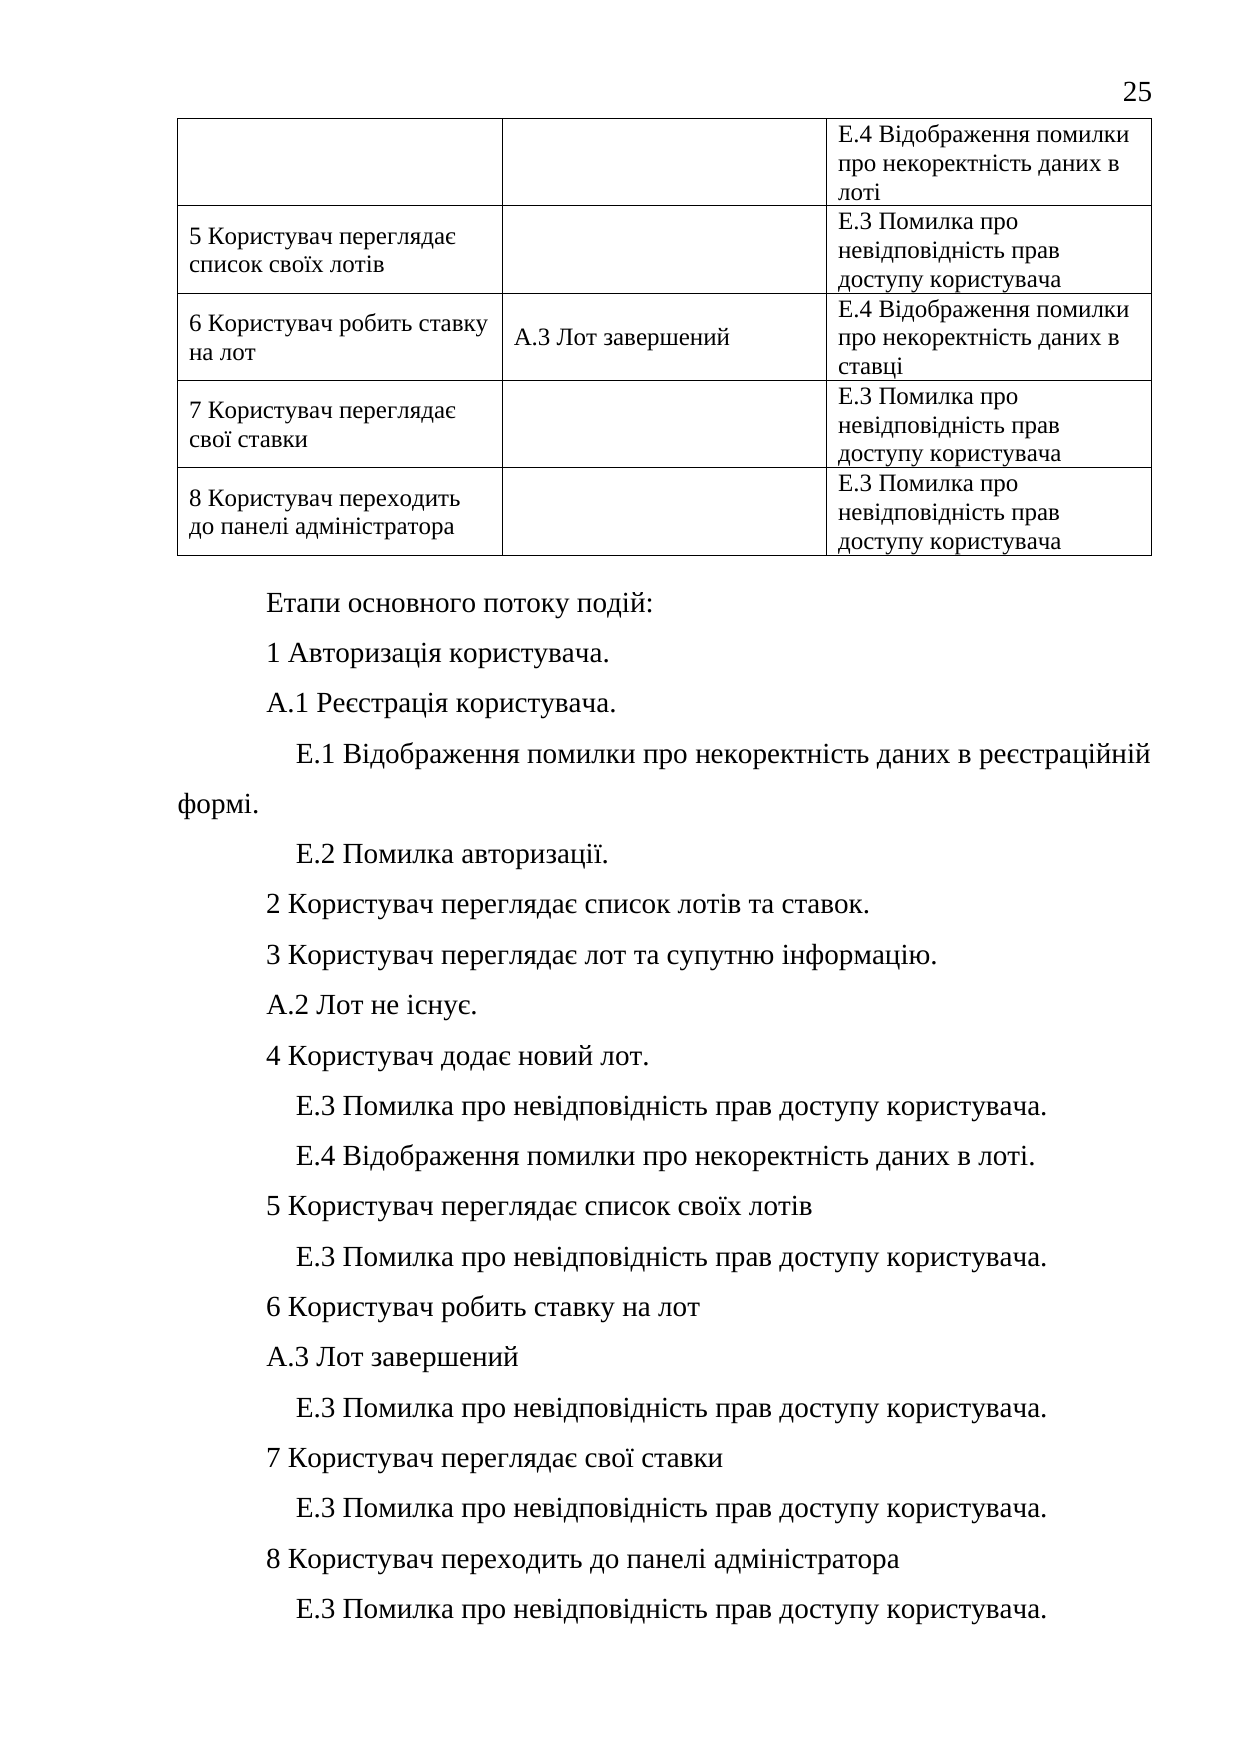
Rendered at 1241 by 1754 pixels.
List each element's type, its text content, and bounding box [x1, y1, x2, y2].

text Етапи основного потоку подій: [177, 585, 1152, 618]
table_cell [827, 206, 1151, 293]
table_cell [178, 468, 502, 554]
text E.3 Помилка про невідповідність прав доступу користувача. [177, 1490, 1152, 1524]
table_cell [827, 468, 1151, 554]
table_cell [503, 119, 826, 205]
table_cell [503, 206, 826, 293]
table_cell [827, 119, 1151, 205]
text A.2 Лот не існує. [177, 987, 1152, 1021]
text E.3 Помилка про невідповідність прав доступу користувача. [177, 1390, 1152, 1423]
text 6 Користувач робить ставку на лот [177, 1289, 1152, 1323]
text E.1 Відображення помилки про некоректність даних в реєстраційній формі. [177, 736, 1152, 819]
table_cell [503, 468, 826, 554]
text 1 Авторизація користувача. [177, 635, 1152, 669]
text 5 Користувач переглядає список своїх лотів [177, 1188, 1152, 1222]
text E.3 Помилка про невідповідність прав доступу користувача. [177, 1088, 1152, 1121]
text E.3 Помилка про невідповідність прав доступу користувача. [177, 1239, 1152, 1272]
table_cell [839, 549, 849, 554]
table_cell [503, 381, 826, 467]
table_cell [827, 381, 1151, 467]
text 2 Користувач переглядає список лотів та ставок. [177, 887, 1152, 920]
text E.2 Помилка авторизації. [177, 836, 1152, 870]
text A.1 Реєстрація користувача. [177, 685, 1152, 719]
text 8 Користувач переходить до панелі адміністратора [177, 1541, 1152, 1574]
text 7 Користувач переглядає свої ставки [177, 1440, 1152, 1474]
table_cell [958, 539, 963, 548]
text A.3 Лот завершений [177, 1339, 1152, 1373]
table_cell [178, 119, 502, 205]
text E.4 Відображення помилки про некоректність даних в лоті. [177, 1138, 1152, 1172]
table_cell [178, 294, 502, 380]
text 4 Користувач додає новий лот. [177, 1038, 1152, 1071]
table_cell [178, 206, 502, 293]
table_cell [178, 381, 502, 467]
text 3 Користувач переглядає лот та супутню інформацію. [177, 937, 1152, 971]
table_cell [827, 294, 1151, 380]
text E.3 Помилка про невідповідність прав доступу користувача. [177, 1591, 1152, 1624]
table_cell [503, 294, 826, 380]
